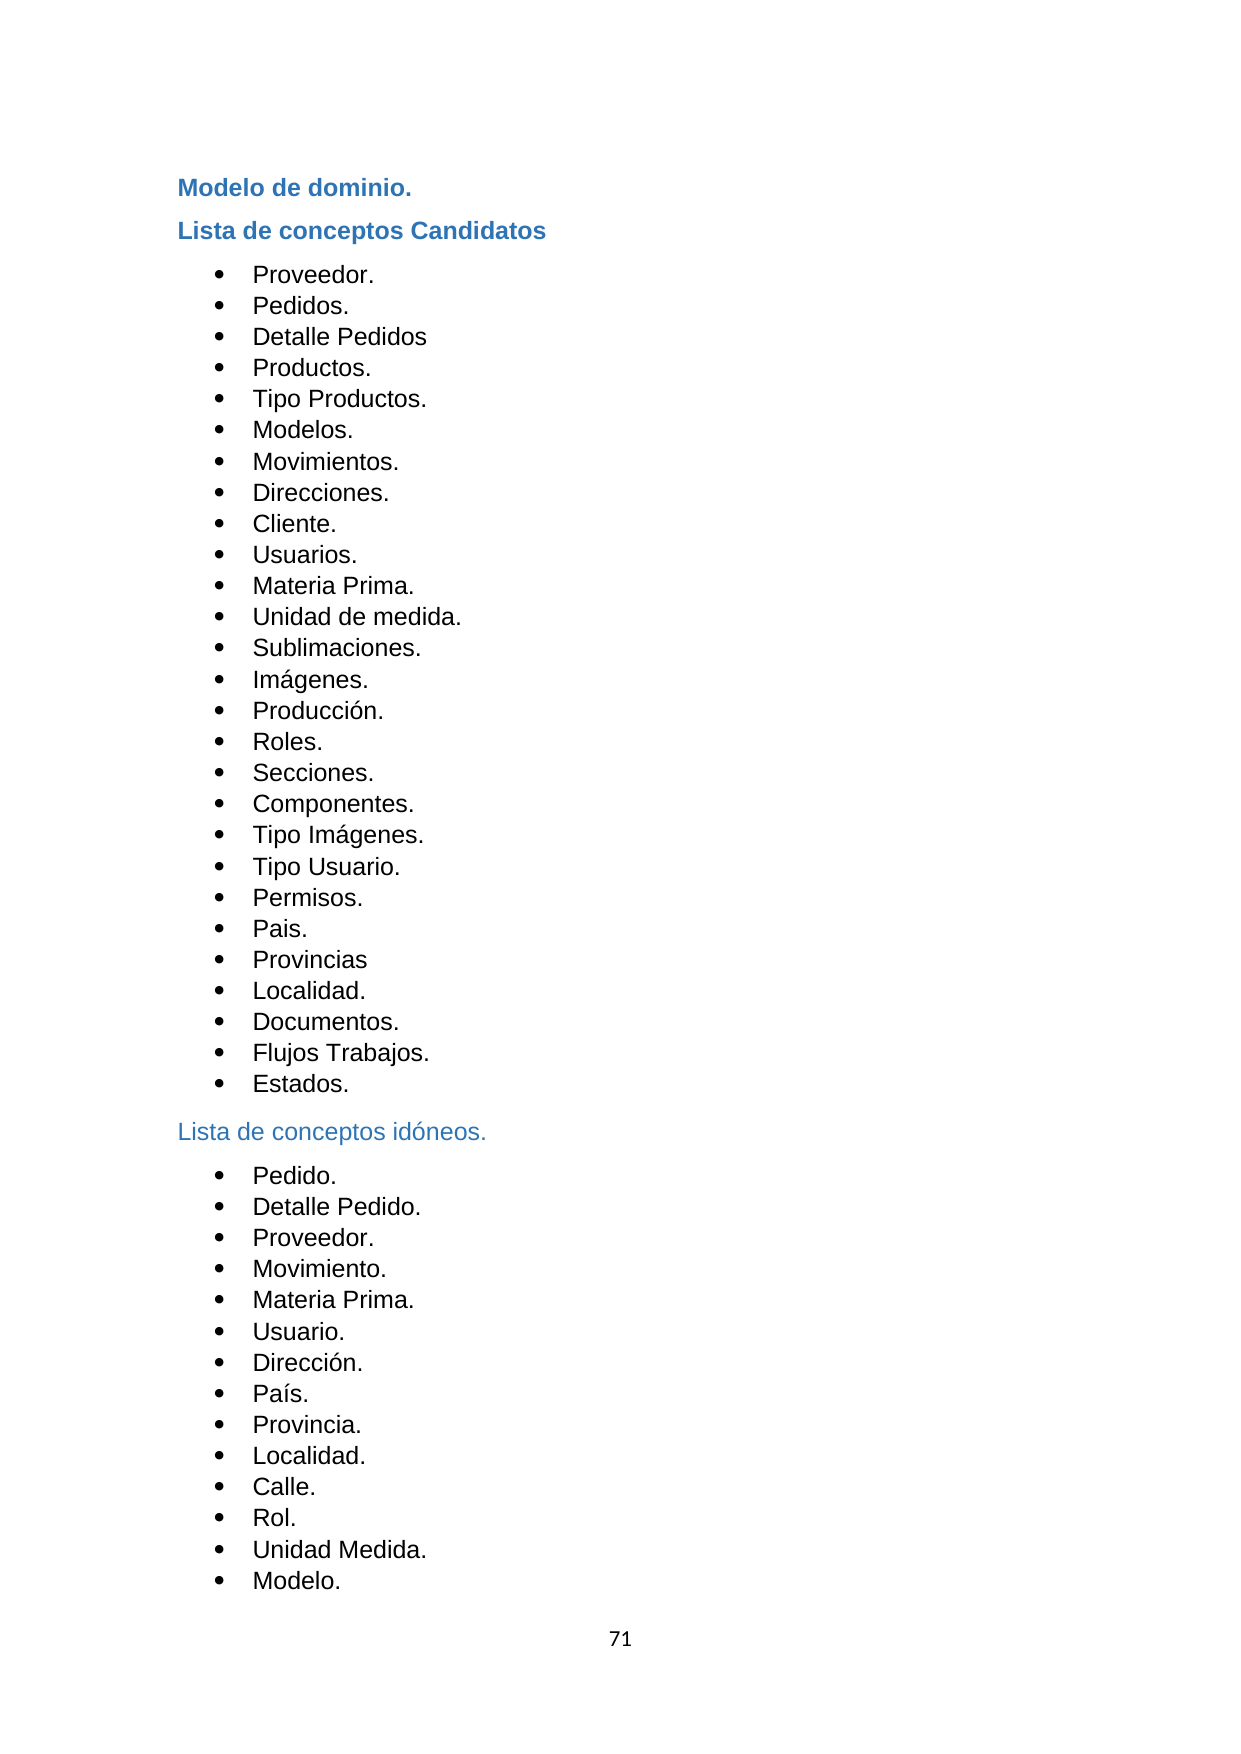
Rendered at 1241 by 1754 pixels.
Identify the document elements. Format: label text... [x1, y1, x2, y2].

list Localidad. [215, 976, 1063, 1005]
list Roles. [215, 727, 1063, 756]
list Tipo Productos. [215, 384, 1063, 413]
list Pedidos. [215, 291, 1063, 320]
list Detalle Pedido. [215, 1192, 1063, 1221]
list Pedido. [215, 1161, 1063, 1190]
list Documentos. [215, 1007, 1063, 1036]
list Dirección. [215, 1348, 1063, 1377]
list Usuarios. [215, 540, 1063, 569]
list Producción. [215, 696, 1063, 724]
list Pais. [215, 914, 1063, 943]
list Componentes. [215, 789, 1063, 818]
list Productos. [215, 353, 1063, 382]
list Cliente. [215, 509, 1063, 538]
list Tipo Imágenes. [215, 820, 1063, 849]
list Rol. [215, 1503, 1063, 1532]
list Flujos Trabajos. [215, 1038, 1063, 1067]
list Provincia. [215, 1410, 1063, 1439]
list Unidad Medida. [215, 1534, 1063, 1563]
list Permisos. [215, 883, 1063, 911]
list País. [215, 1379, 1063, 1408]
list Modelo. [215, 1566, 1063, 1594]
list Detalle Pedidos [215, 322, 1063, 351]
list Materia Prima. [215, 571, 1063, 600]
list Proveedor. [215, 260, 1063, 288]
list Secciones. [215, 758, 1063, 787]
list Direcciones. [215, 478, 1063, 507]
list Sublimaciones. [215, 633, 1063, 662]
list Calle. [215, 1472, 1063, 1501]
list Localidad. [215, 1441, 1063, 1470]
list Proveedor. [215, 1223, 1063, 1252]
list Movimientos. [215, 447, 1063, 475]
subtitle Modelo de dominio. [177, 173, 1063, 201]
list Usuario. [215, 1317, 1063, 1345]
list Imágenes. [215, 664, 1063, 693]
list Unidad de medida. [215, 602, 1063, 631]
list Estados. [215, 1069, 1063, 1098]
subtitle Lista de conceptos idóneos. [177, 1117, 1063, 1146]
subtitle Lista de conceptos Candidatos [177, 216, 1063, 245]
list Modelos. [215, 415, 1063, 444]
list Tipo Usuario. [215, 851, 1063, 880]
list Materia Prima. [215, 1285, 1063, 1314]
list Provincias [215, 945, 1063, 974]
list Movimiento. [215, 1254, 1063, 1283]
